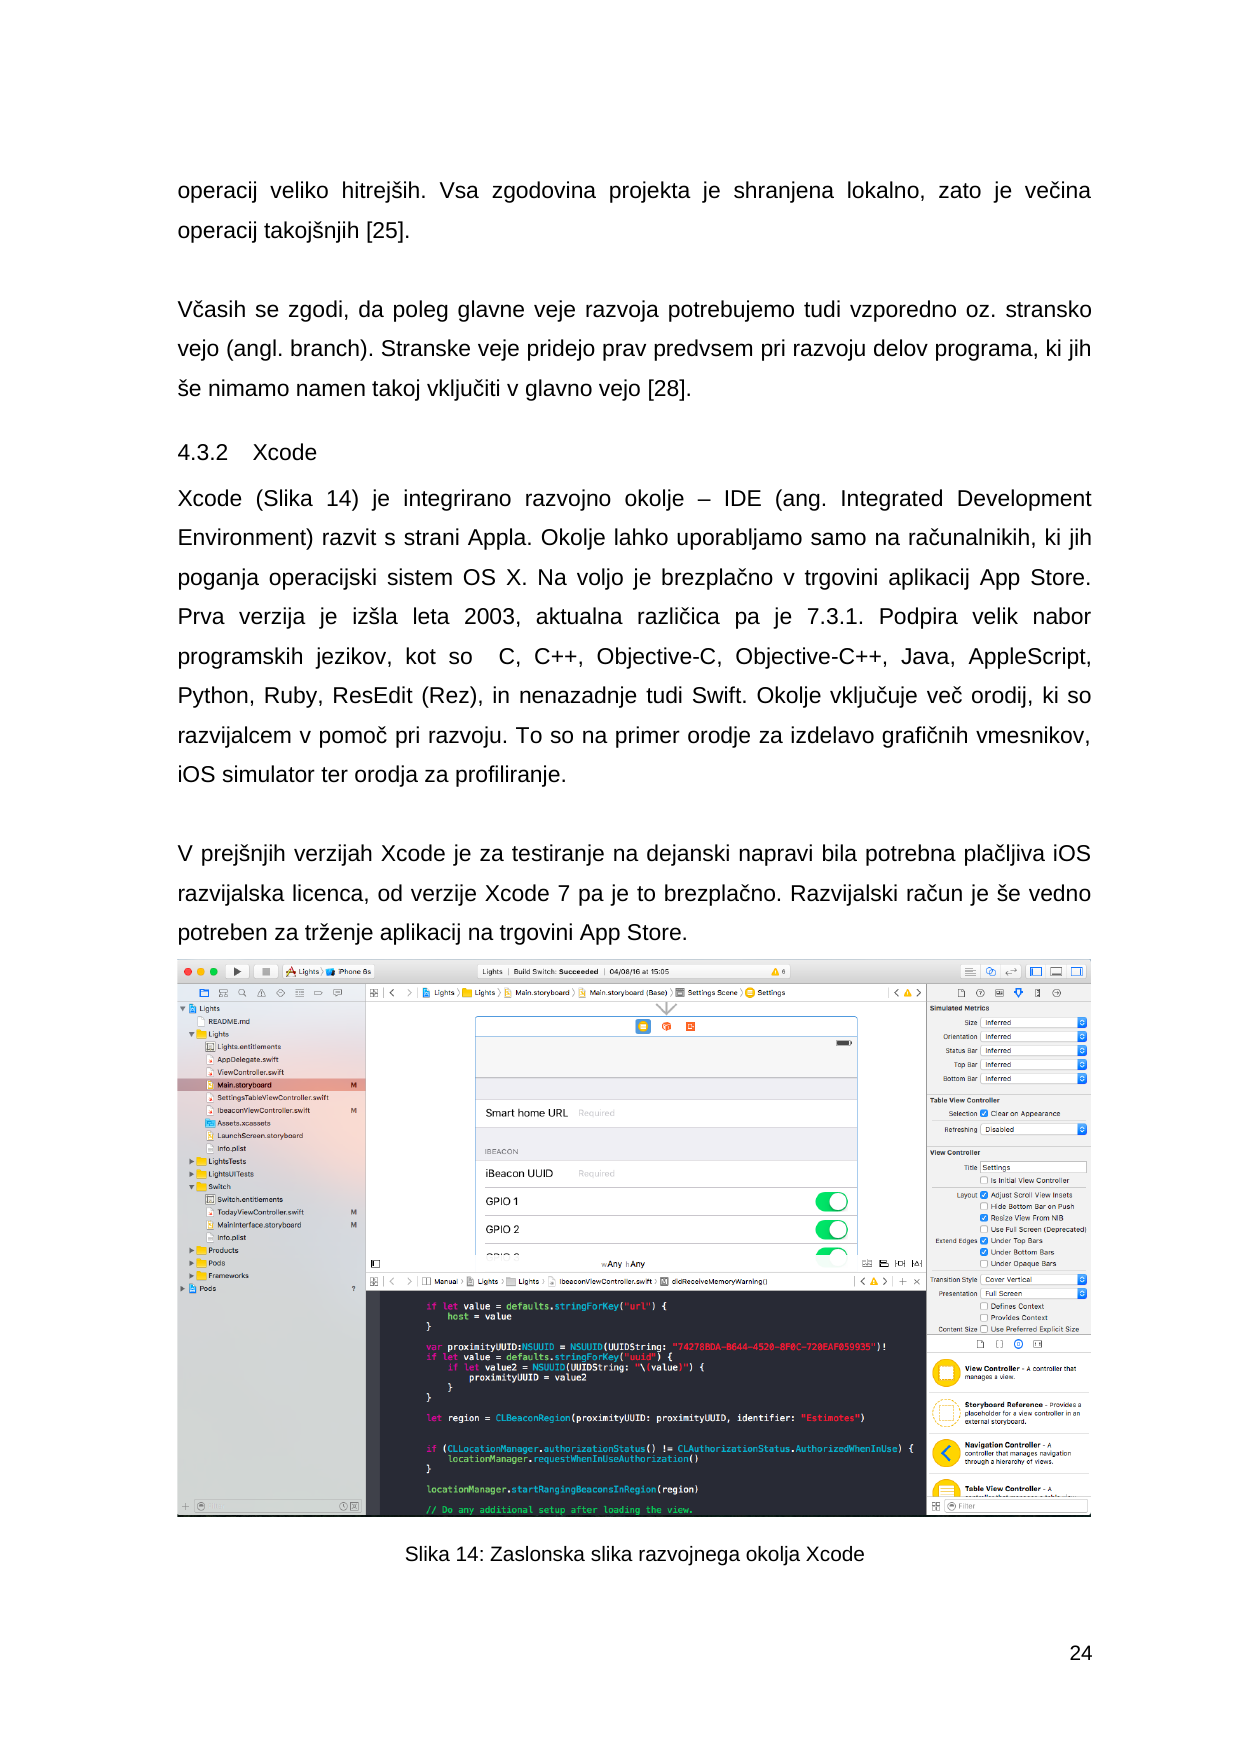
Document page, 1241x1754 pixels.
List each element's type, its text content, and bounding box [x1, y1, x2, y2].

text Včasih se zgodi, da poleg glavne veje razvoja potrebujemo tudi vzporedno oz. stransko vejo (angl. branch). Stranske veje pridejo prav predvsem pri razvoju delov programa, ki jih še nimamo namen takoj vključiti v glavno vejo [28]. [177, 296, 1092, 401]
text Xcode (Slika 13) je integrirano razvojno okolje – IDE (ang. Integrated Development Environment) razvit s strani Appla. Okolje lahko uporabljamo samo na računalnikih, ki jih poganja operacijski sistem OS X. Na voljo je brezplačno v trgovini aplikacij App Store. Prva verzija je izšla leta 2003, aktualna različica pa je 7.3.1. Podpira velik nabor programskih jezikov, kot so C, C++, Objective-C, Objective-C++, Java, AppleScript, Python, Ruby, ResEdit (Rez), in nenazadnje tudi Swift. Okolje vključuje več orodij, ki so razvijalcem v pomoč pri razvoju. To so na primer orodje za izdelavo grafičnih vmesnikov, iOS simulator ter orodja za profiliranje. [177, 485, 1092, 787]
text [177, 177, 1092, 243]
text V prejšnjih verzijah Xcode je za testiranje na dejanski napravi bila potrebna plačljiva iOS razvijalska licenca, od verzije Xcode 7 pa je to brezplačno. Razvijalski račun je še vedno potreben za trženje aplikacij na trgovini App Store. [177, 840, 1092, 945]
subtitle Xcode [177, 439, 1092, 465]
text Slika 14: Zaslonska slika razvojnega okolja Xcode [177, 1542, 1092, 1566]
picture [177, 958, 1091, 1517]
